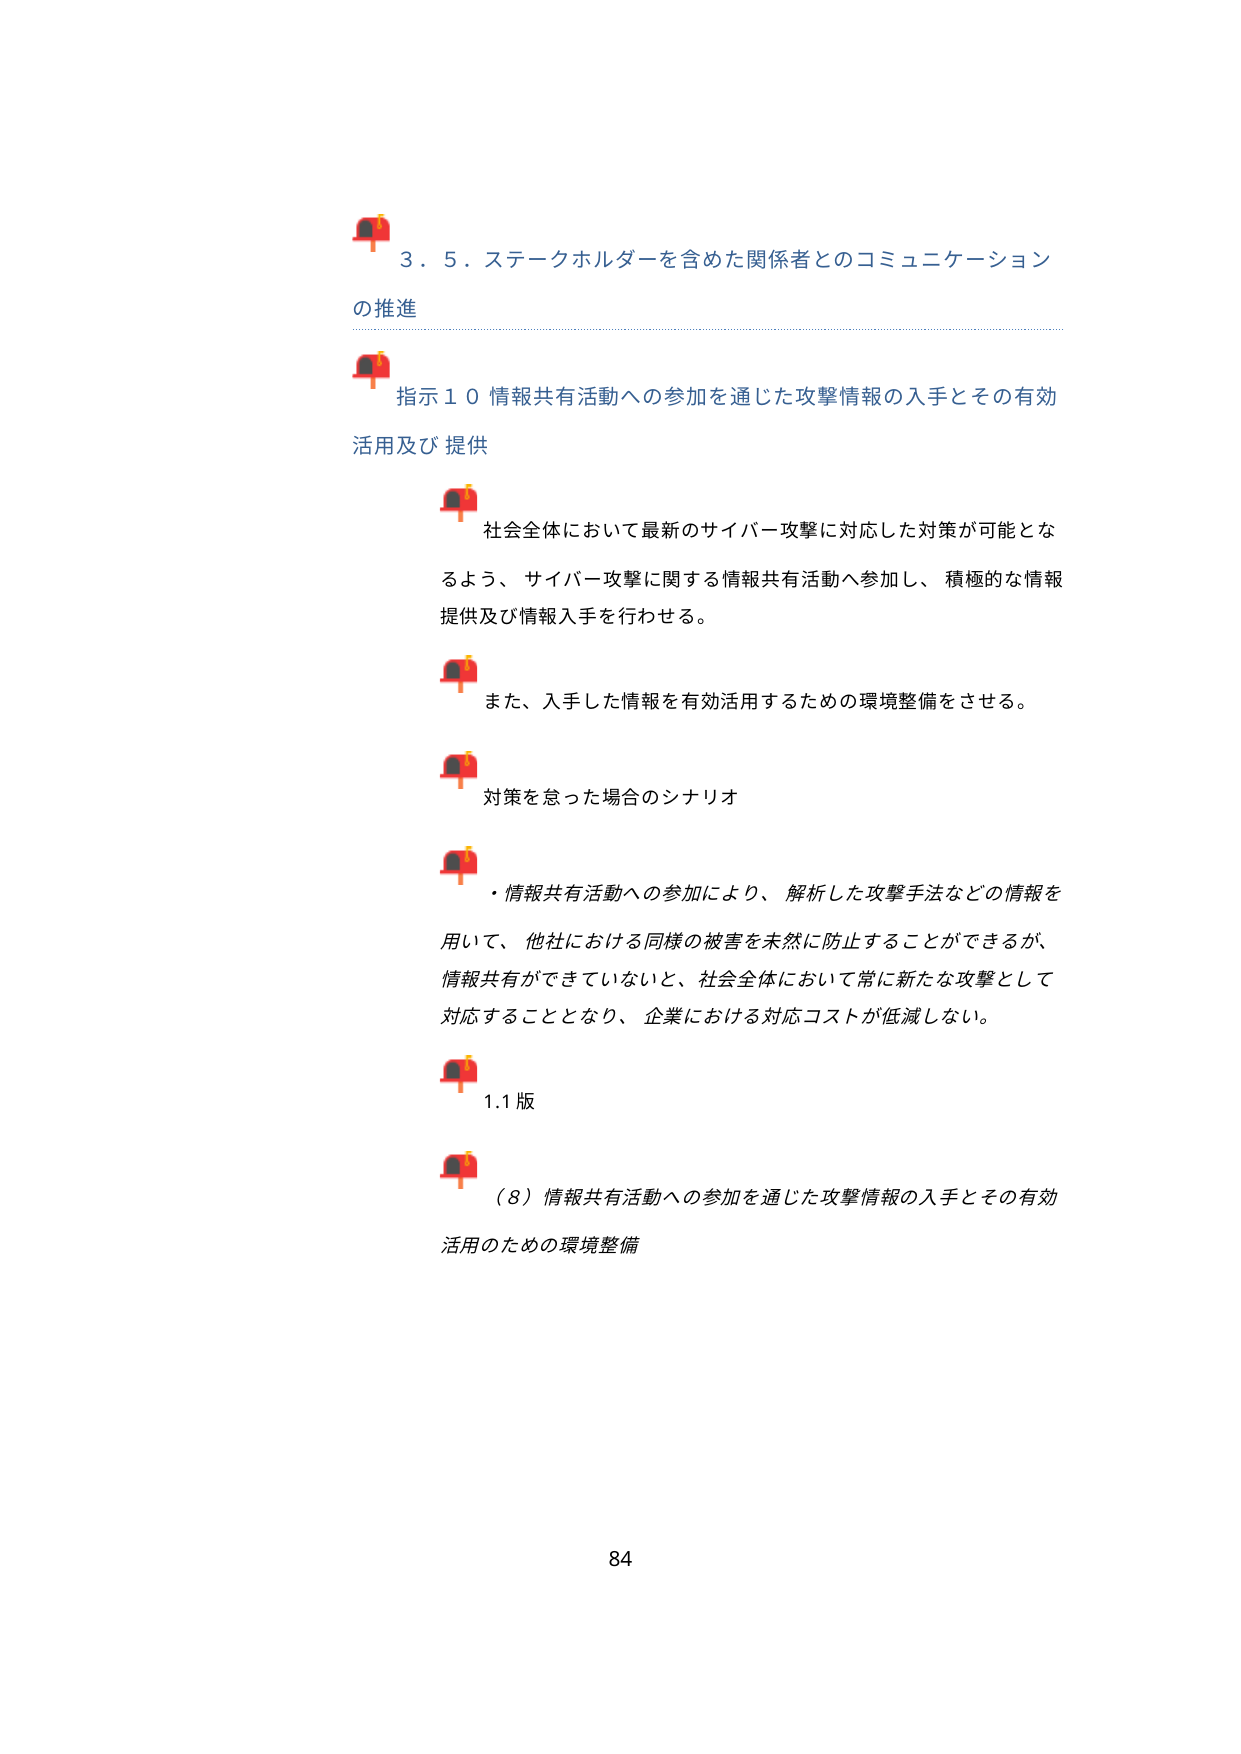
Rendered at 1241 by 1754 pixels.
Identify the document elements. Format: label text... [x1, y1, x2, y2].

text 社会全体において最新のサイバー攻撃に対応した対策が可能となるよう、 サイバー攻撃に関する情報共有活動へ参加し、 積極的な情報提供及び情報入手を行わせる。 [440, 484, 1063, 634]
picture [352, 214, 390, 252]
text 指示１０ 情報共有活動への参加を通じた攻撃情報の入手とその有効活用及び 提供 [352, 351, 1063, 463]
text また、入手した情報を有効活用するための環境整備をさせる。 [440, 655, 1063, 730]
picture [439, 1151, 478, 1189]
text ３．５．ステークホルダーを含めた関係者とのコミュニケーションの推進 [352, 214, 1063, 330]
picture [439, 655, 478, 693]
text 1.1版 [440, 1055, 1063, 1130]
picture [352, 351, 390, 389]
text 対策を怠った場合のシナリオ [440, 751, 1063, 826]
picture [439, 484, 478, 522]
text ・情報共有活動への参加により、 解析した攻撃手法などの情報を用いて、 他社における同様の被害を未然に防止することができるが、 情報共有ができていないと、社会全体において常に新たな攻撃として対応することとなり、 企業における対応コストが低減しない。 [440, 847, 1063, 1034]
picture [439, 846, 478, 885]
picture [439, 751, 478, 789]
text （８）情報共有活動への参加を通じた攻撃情報の入手とその有効活用のための環境整備 [440, 1151, 1063, 1263]
picture [439, 1055, 478, 1093]
